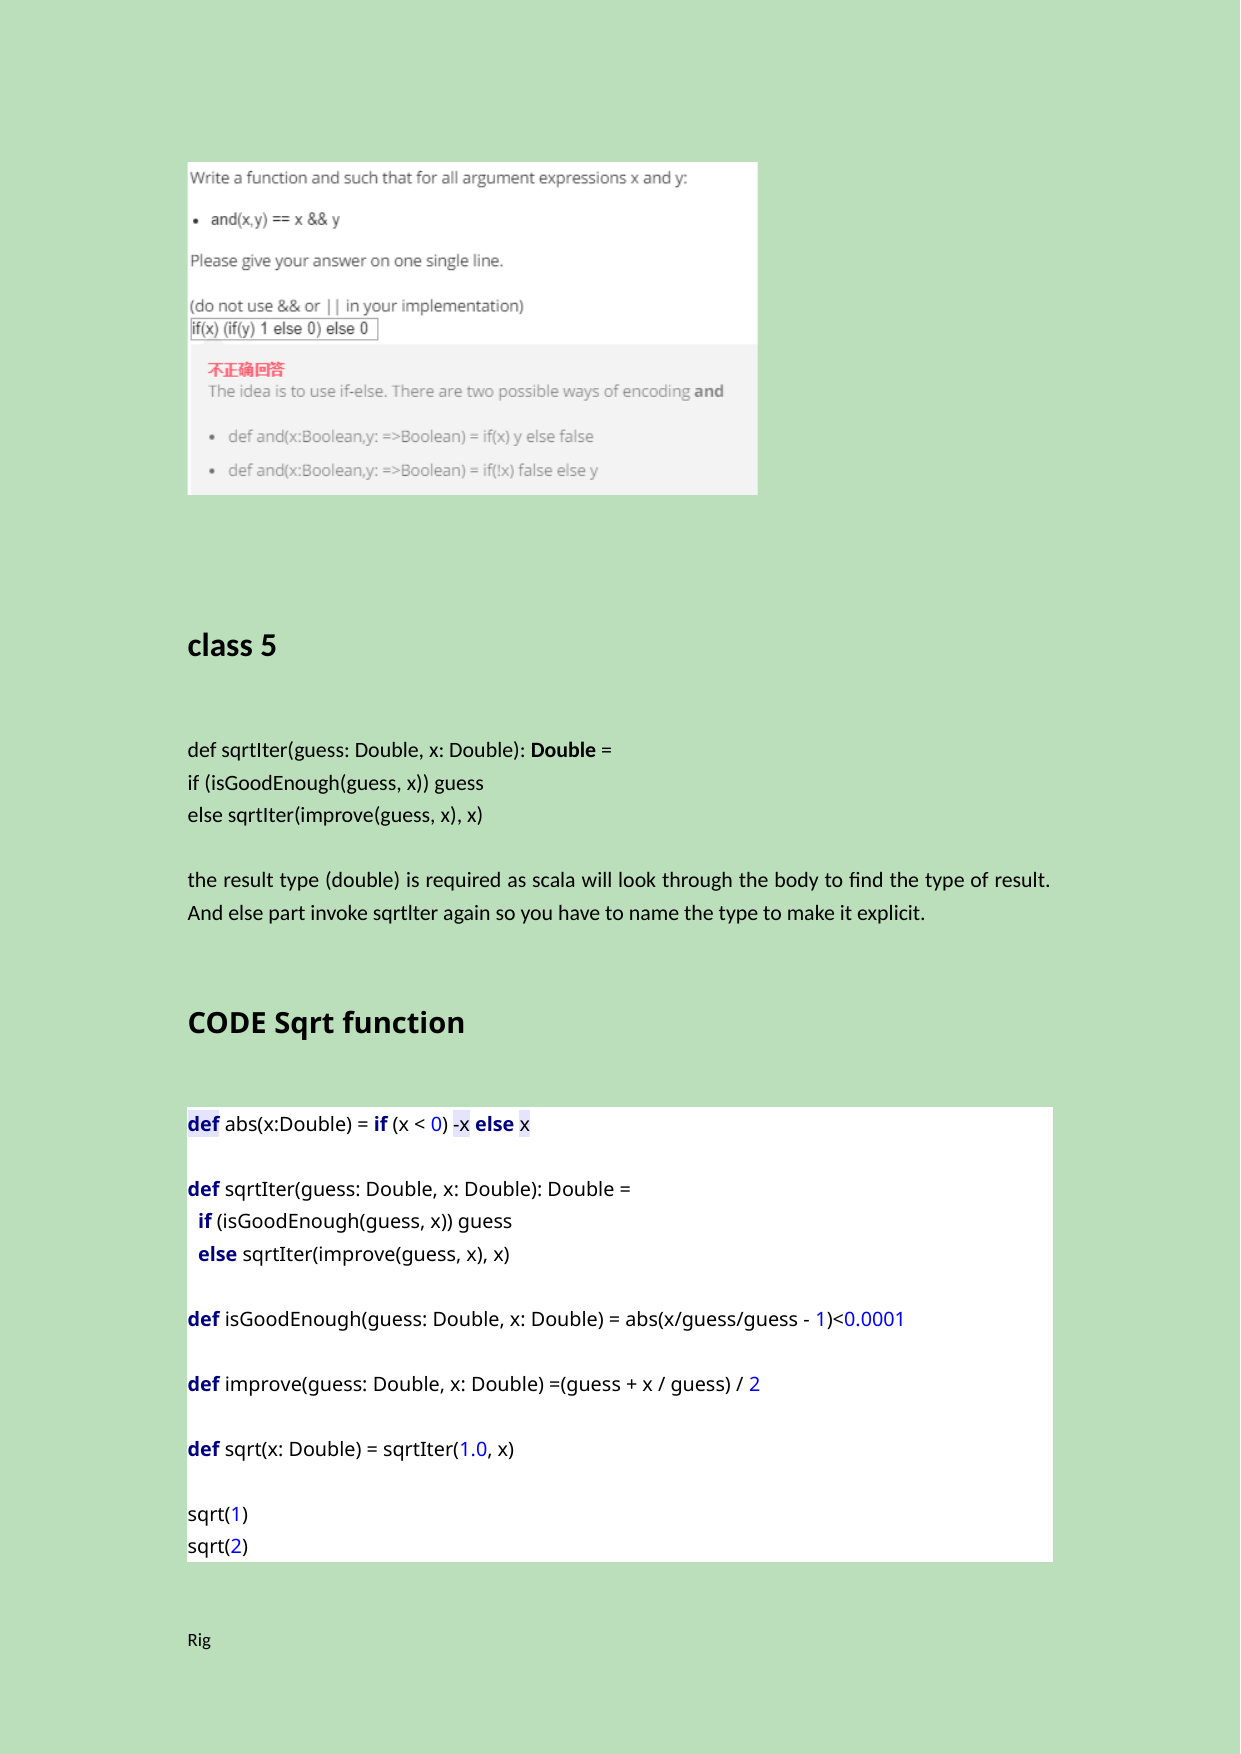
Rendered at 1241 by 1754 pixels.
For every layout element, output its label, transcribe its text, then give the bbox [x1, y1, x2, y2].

text else sqrtIter(improve(guess, x), x) [187, 798, 1053, 831]
text the result type (double) is required as scala will look through the body to find the type of result. And else part invoke sqrtlter again so you have to name the type to make it explicit. [187, 863, 1053, 928]
subtitle class 5 [187, 612, 1053, 677]
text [187, 1107, 1053, 1562]
subtitle CODE Sqrt function [187, 990, 1053, 1055]
text if (isGoodEnough(guess, x)) guess [187, 766, 1053, 798]
text def sqrtIter(guess: Double, x: Double): Double = [187, 733, 1053, 766]
picture [187, 162, 758, 495]
